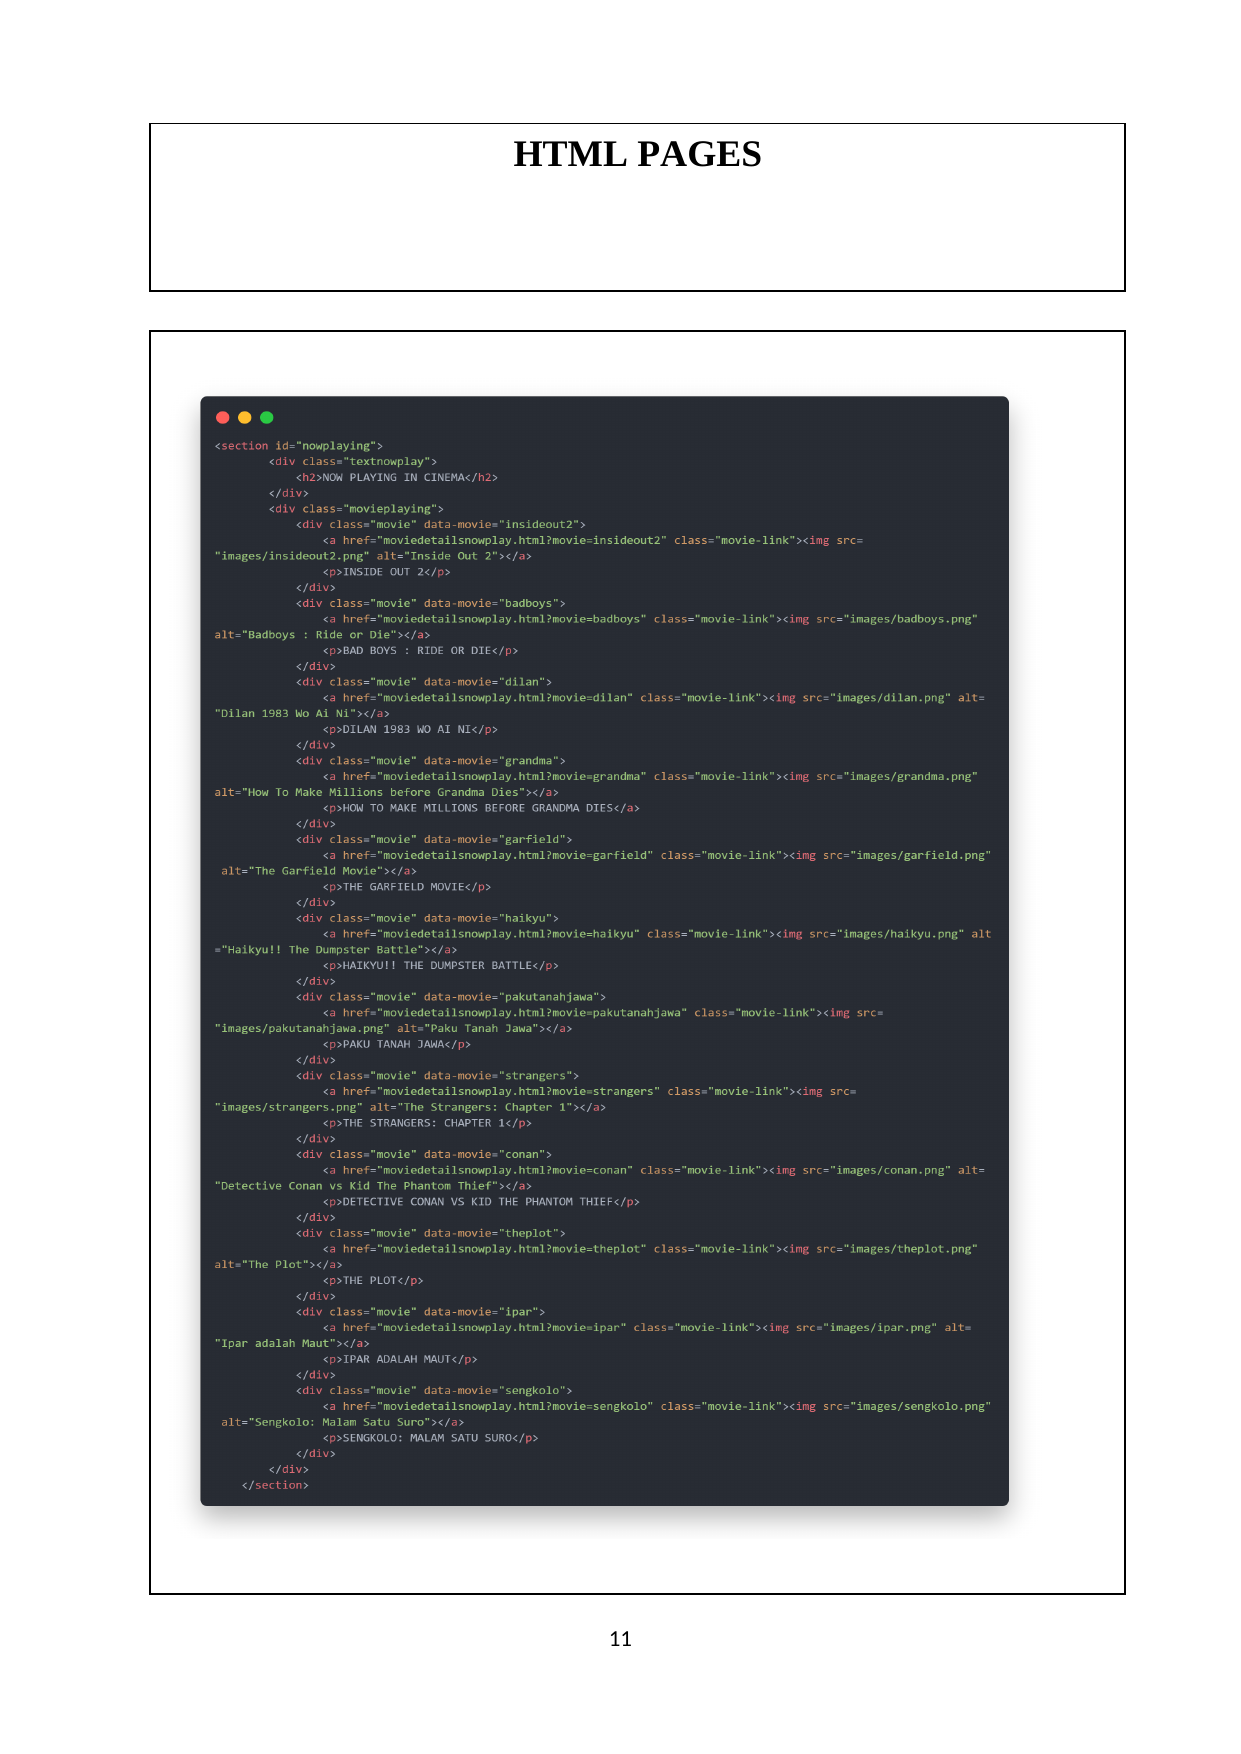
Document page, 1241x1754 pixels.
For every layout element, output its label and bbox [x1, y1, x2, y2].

picture [165, 363, 1044, 1539]
